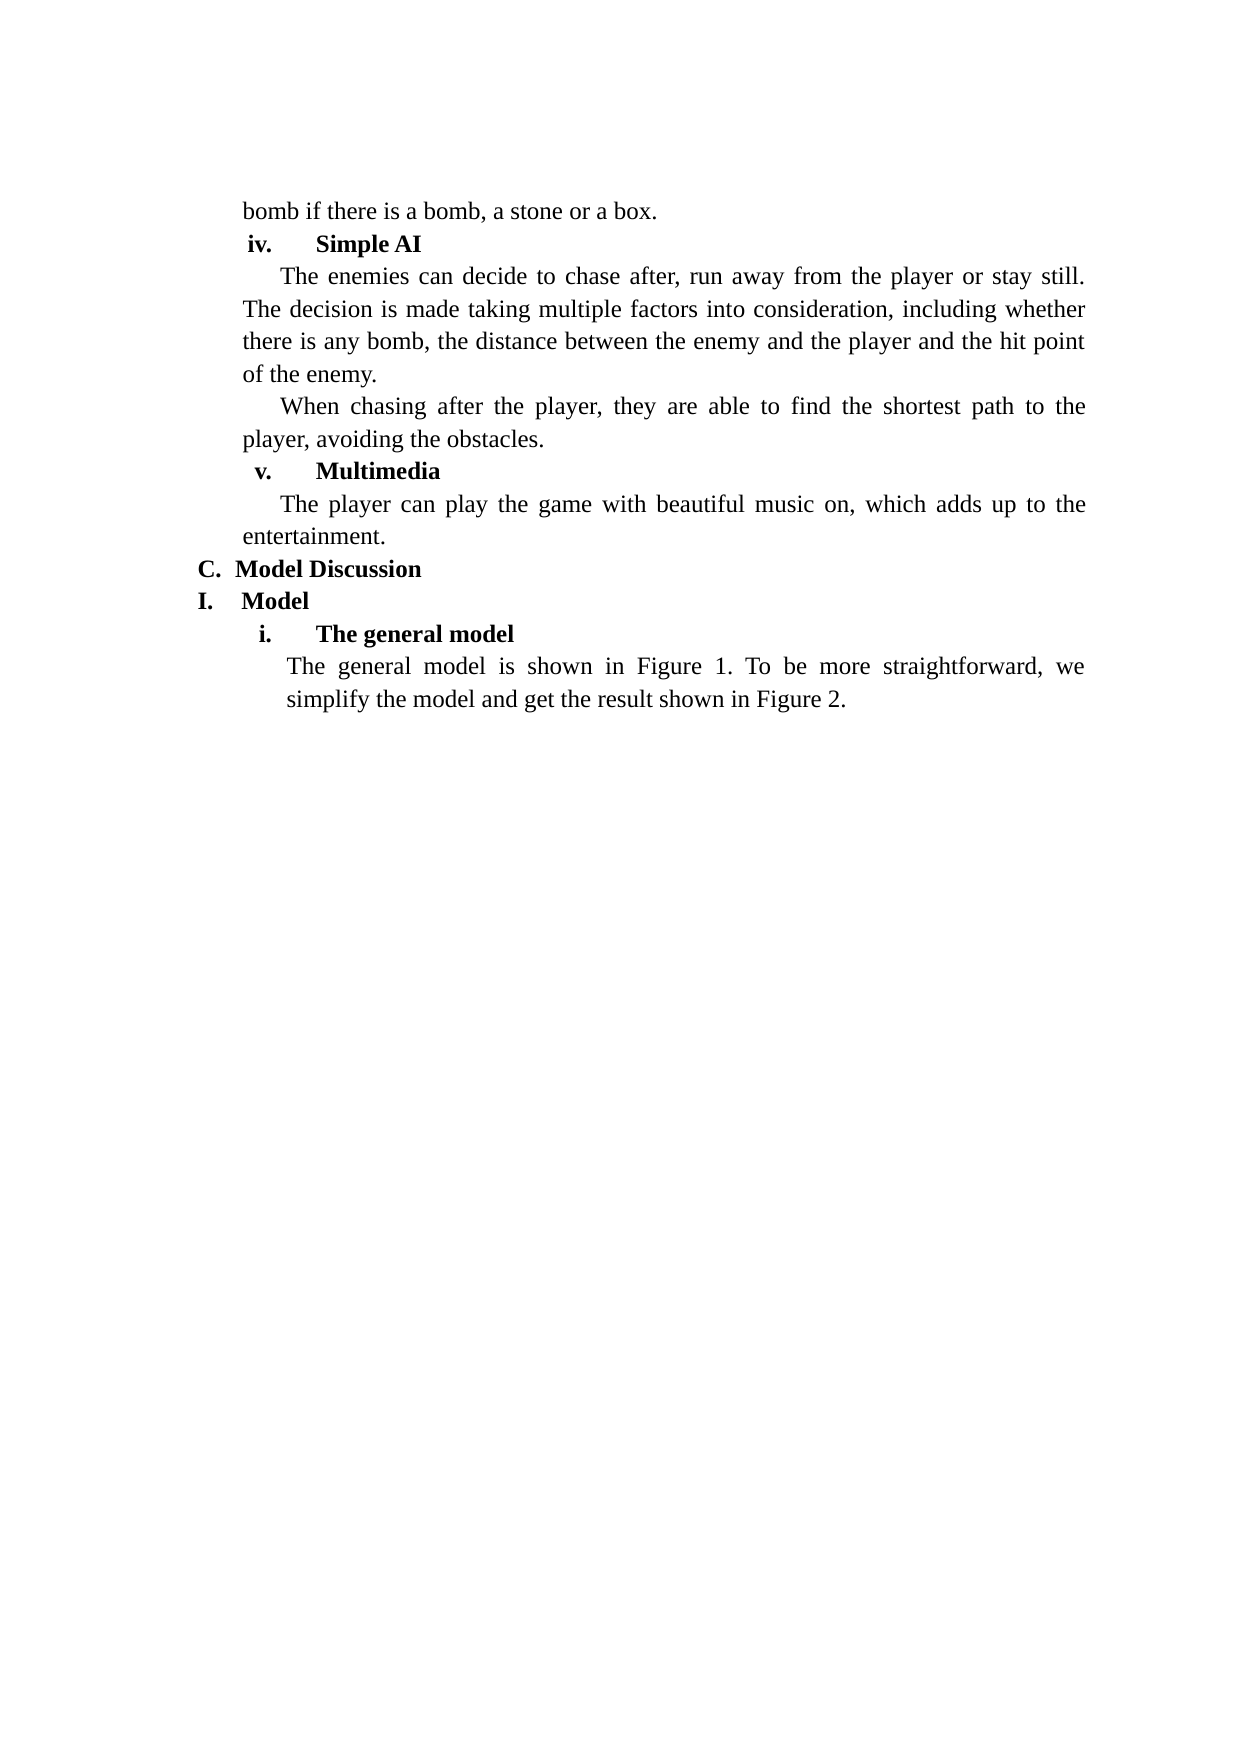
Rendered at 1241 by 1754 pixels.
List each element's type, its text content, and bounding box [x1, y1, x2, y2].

text The enemies can decide to chase after, run away from the player or stay still. The decision is made taking multiple factors into consideration, including whether there is any bomb, the distance between the enemy and the player and the hit point of the enemy. [242, 259, 1087, 389]
text When chasing after the player, they are able to find the shortest path to the player, avoiding the obstacles. [242, 389, 1087, 454]
subtitle Simple AI [272, 227, 1087, 259]
text The player can play the game with beautiful music on, which adds up to the entertainment. [242, 487, 1087, 552]
subtitle The general model [272, 617, 1087, 649]
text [242, 194, 1087, 227]
subtitle Multimedia [272, 454, 1087, 487]
subtitle Model Discussion [197, 552, 1087, 584]
text The general model is shown in Figure 1. To be more straightforward, we simplify the model and get the result shown in Figure 2. [286, 649, 1087, 714]
subtitle Model [197, 584, 1087, 617]
